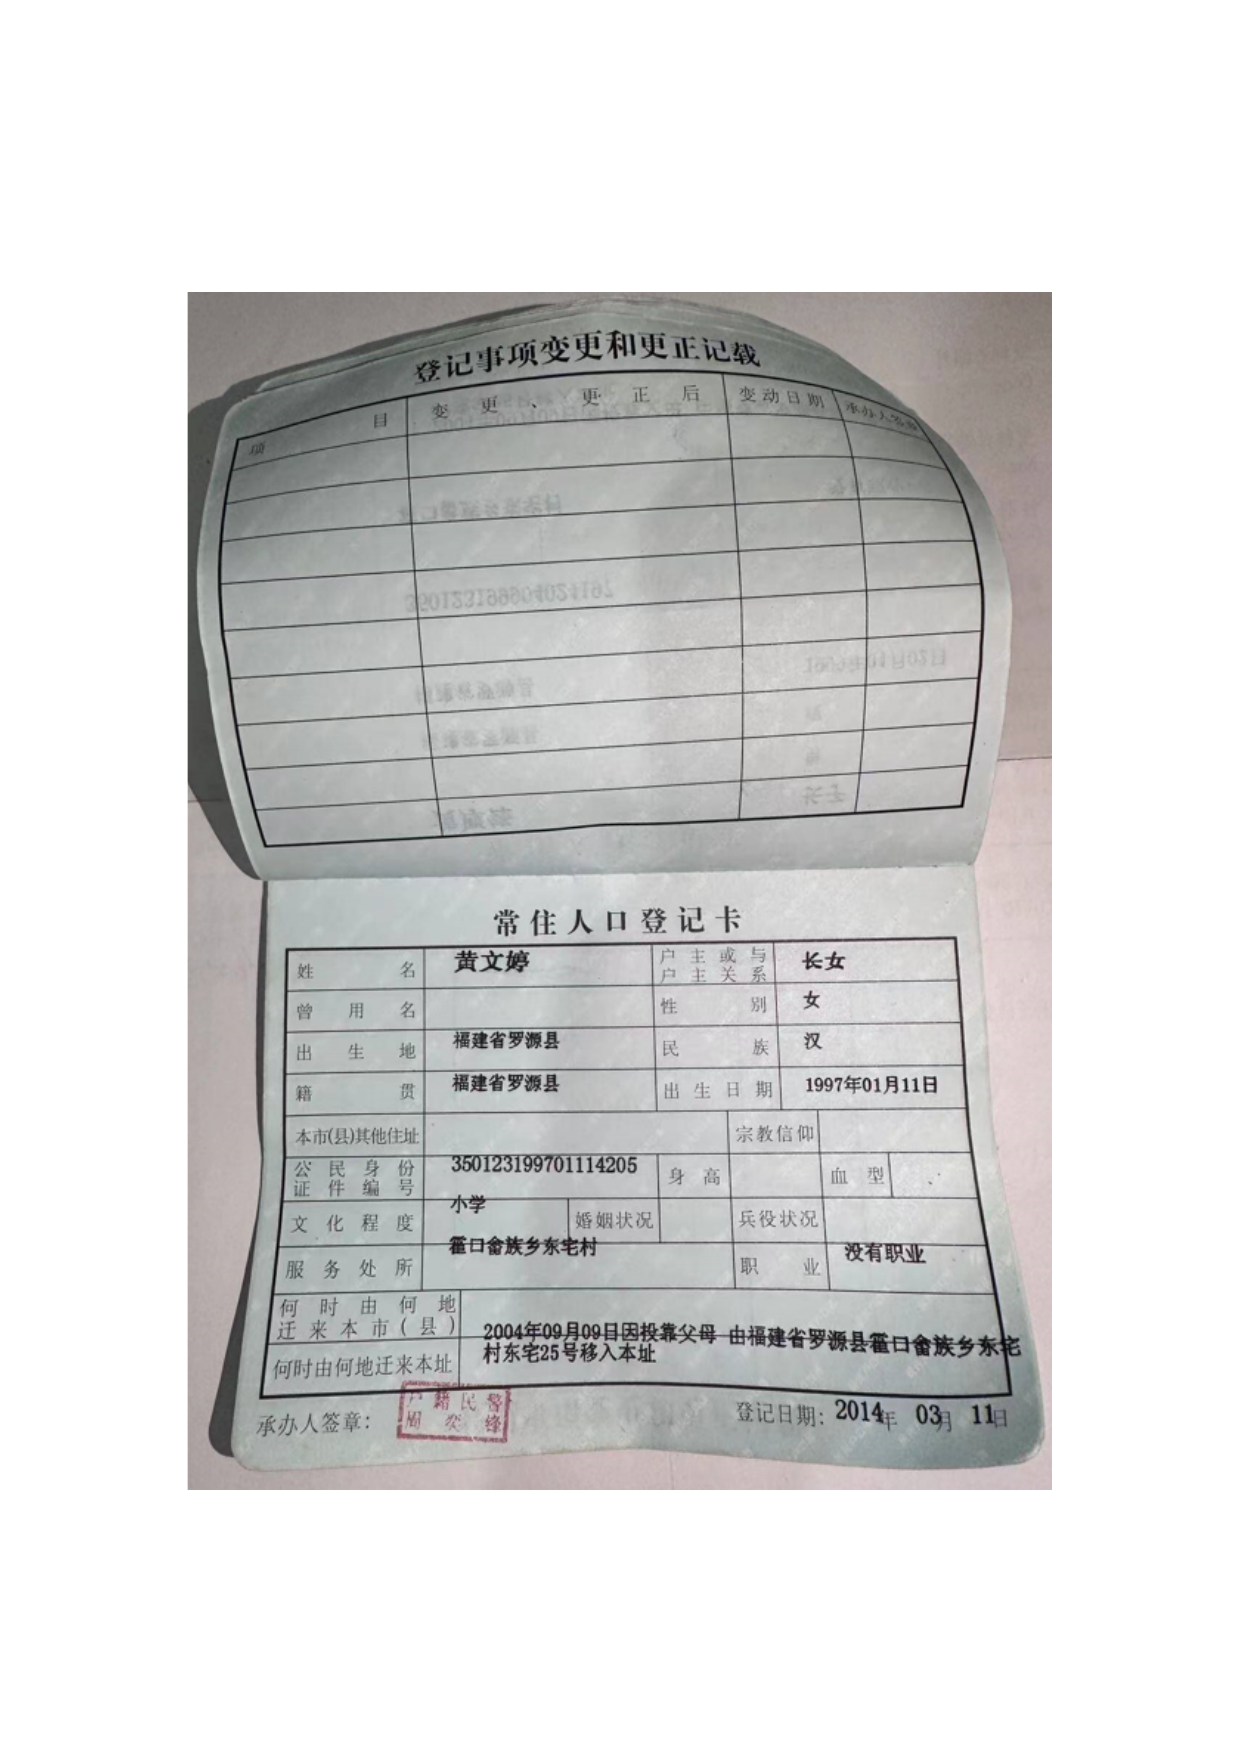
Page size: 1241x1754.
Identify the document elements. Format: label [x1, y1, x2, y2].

picture [187, 292, 1052, 1490]
